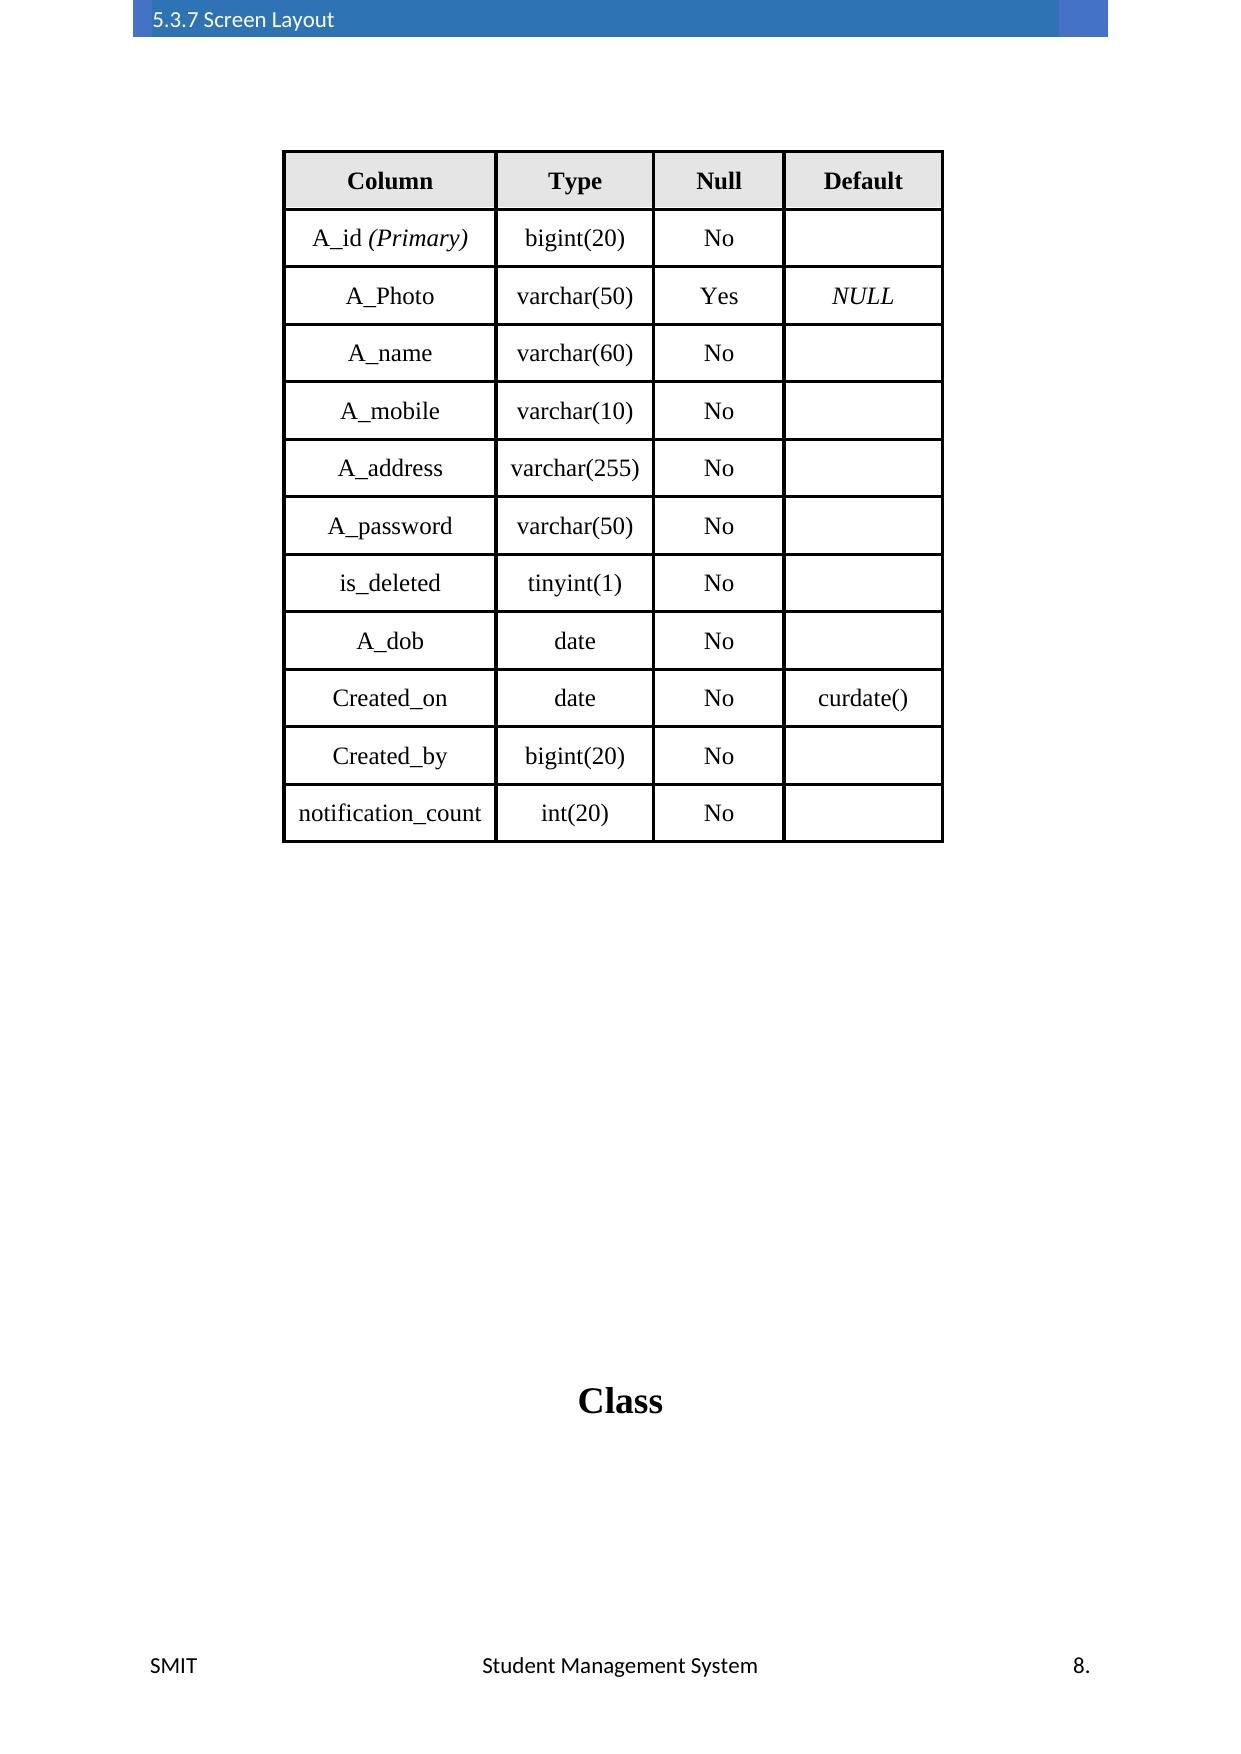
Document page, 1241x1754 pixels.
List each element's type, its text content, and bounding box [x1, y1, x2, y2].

table_cell No [655, 441, 782, 495]
table_cell No [655, 556, 782, 610]
table_header Column [286, 153, 494, 207]
table_cell notification_count [286, 786, 494, 840]
table_cell No [655, 671, 782, 725]
table_cell Created_by [286, 728, 494, 782]
table_cell varchar(50) [498, 268, 652, 322]
table_cell [786, 441, 941, 495]
table_cell varchar(50) [498, 498, 652, 552]
table_cell A_password [286, 498, 494, 552]
table_cell varchar(255) [498, 441, 652, 495]
table_cell bigint(20) [498, 211, 652, 265]
table_header Null [655, 153, 782, 207]
table_cell No [655, 613, 782, 667]
table_cell A_mobile [286, 383, 494, 437]
table_cell [786, 383, 941, 437]
table_cell No [655, 326, 782, 380]
table_cell bigint(20) [498, 728, 652, 782]
table_cell int(20) [498, 786, 652, 840]
table_header Default [786, 153, 941, 207]
table_cell A_dob [286, 613, 494, 667]
table_cell [786, 498, 941, 552]
table_cell [786, 556, 941, 610]
table_cell No [655, 786, 782, 840]
table_cell [786, 326, 941, 380]
table_cell curdate() [786, 671, 941, 725]
table_cell date [498, 613, 652, 667]
table_cell Created_on [286, 671, 494, 725]
table_cell [786, 613, 941, 667]
table_cell varchar(10) [498, 383, 652, 437]
table_cell No [655, 498, 782, 552]
table_cell A_name [286, 326, 494, 380]
table_header Type [498, 153, 652, 207]
table_cell varchar(60) [498, 326, 652, 380]
table_cell No [655, 728, 782, 782]
table_cell [786, 728, 941, 782]
table_cell NULL [786, 268, 941, 322]
table_cell A_address [286, 441, 494, 495]
text Class [150, 1378, 1090, 1421]
table_cell is_deleted [286, 556, 494, 610]
table_cell Yes [655, 268, 782, 322]
table_cell A_id (Primary) [286, 211, 494, 265]
table_cell date [498, 671, 652, 725]
table_cell [786, 786, 941, 840]
table_cell A_Photo [286, 268, 494, 322]
table_cell No [655, 383, 782, 437]
table_cell tinyint(1) [498, 556, 652, 610]
table_cell [786, 211, 941, 265]
table_cell No [655, 211, 782, 265]
